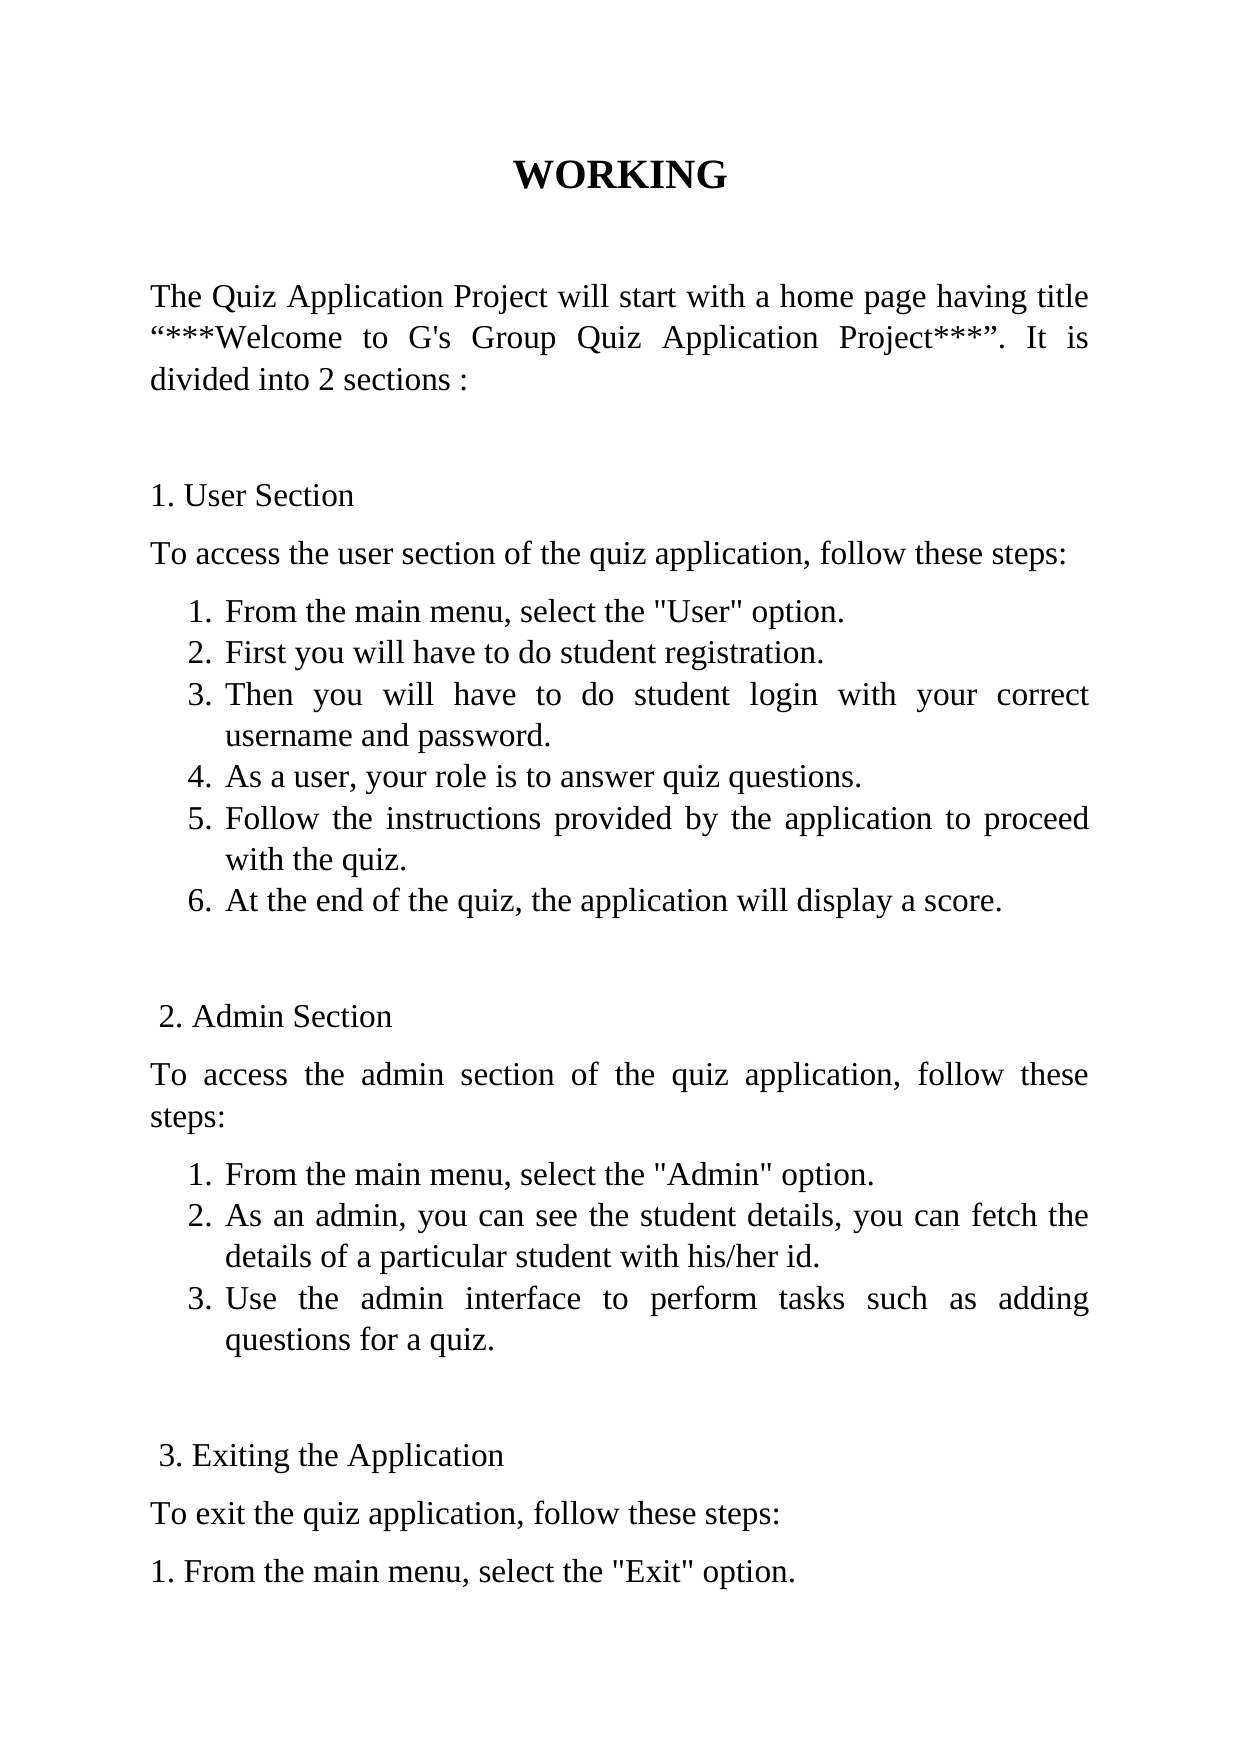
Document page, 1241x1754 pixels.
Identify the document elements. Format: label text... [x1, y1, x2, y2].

text 3. Exiting the Application [150, 1436, 1090, 1474]
list From the main menu, select the "Admin" option. [187, 1154, 1090, 1192]
text To access the user section of the quiz application, follow these steps: [150, 533, 1090, 571]
text 1. User Section [150, 475, 1090, 513]
list Follow the instructions provided by the application to proceed with the quiz. [187, 798, 1090, 878]
text 1. From the main menu, select the "Exit" option. [150, 1552, 1090, 1590]
text 2. Admin Section [150, 997, 1090, 1035]
text The Quiz Application Project will start with a home page having title “***Welcome to G's Group Quiz Application Project***”. It is divided into 2 sections : [150, 276, 1090, 397]
list At the end of the quiz, the application will display a score. [187, 881, 1090, 919]
list First you will have to do student registration. [187, 632, 1090, 671]
list Then you will have to do student login with your correct username and password. [187, 674, 1090, 753]
text To access the admin section of the quiz application, follow these steps: [150, 1055, 1090, 1134]
list From the main menu, select the "User" option. [187, 591, 1090, 629]
list As an admin, you can see the student details, you can fetch the details of a particular student with his/her id. [187, 1195, 1090, 1275]
list Use the admin interface to perform tasks such as adding questions for a quiz. [187, 1278, 1090, 1358]
list As a user, your role is to answer quiz questions. [187, 757, 1090, 795]
text WORKING [150, 150, 1090, 198]
text To exit the quiz application, follow these steps: [150, 1493, 1090, 1532]
